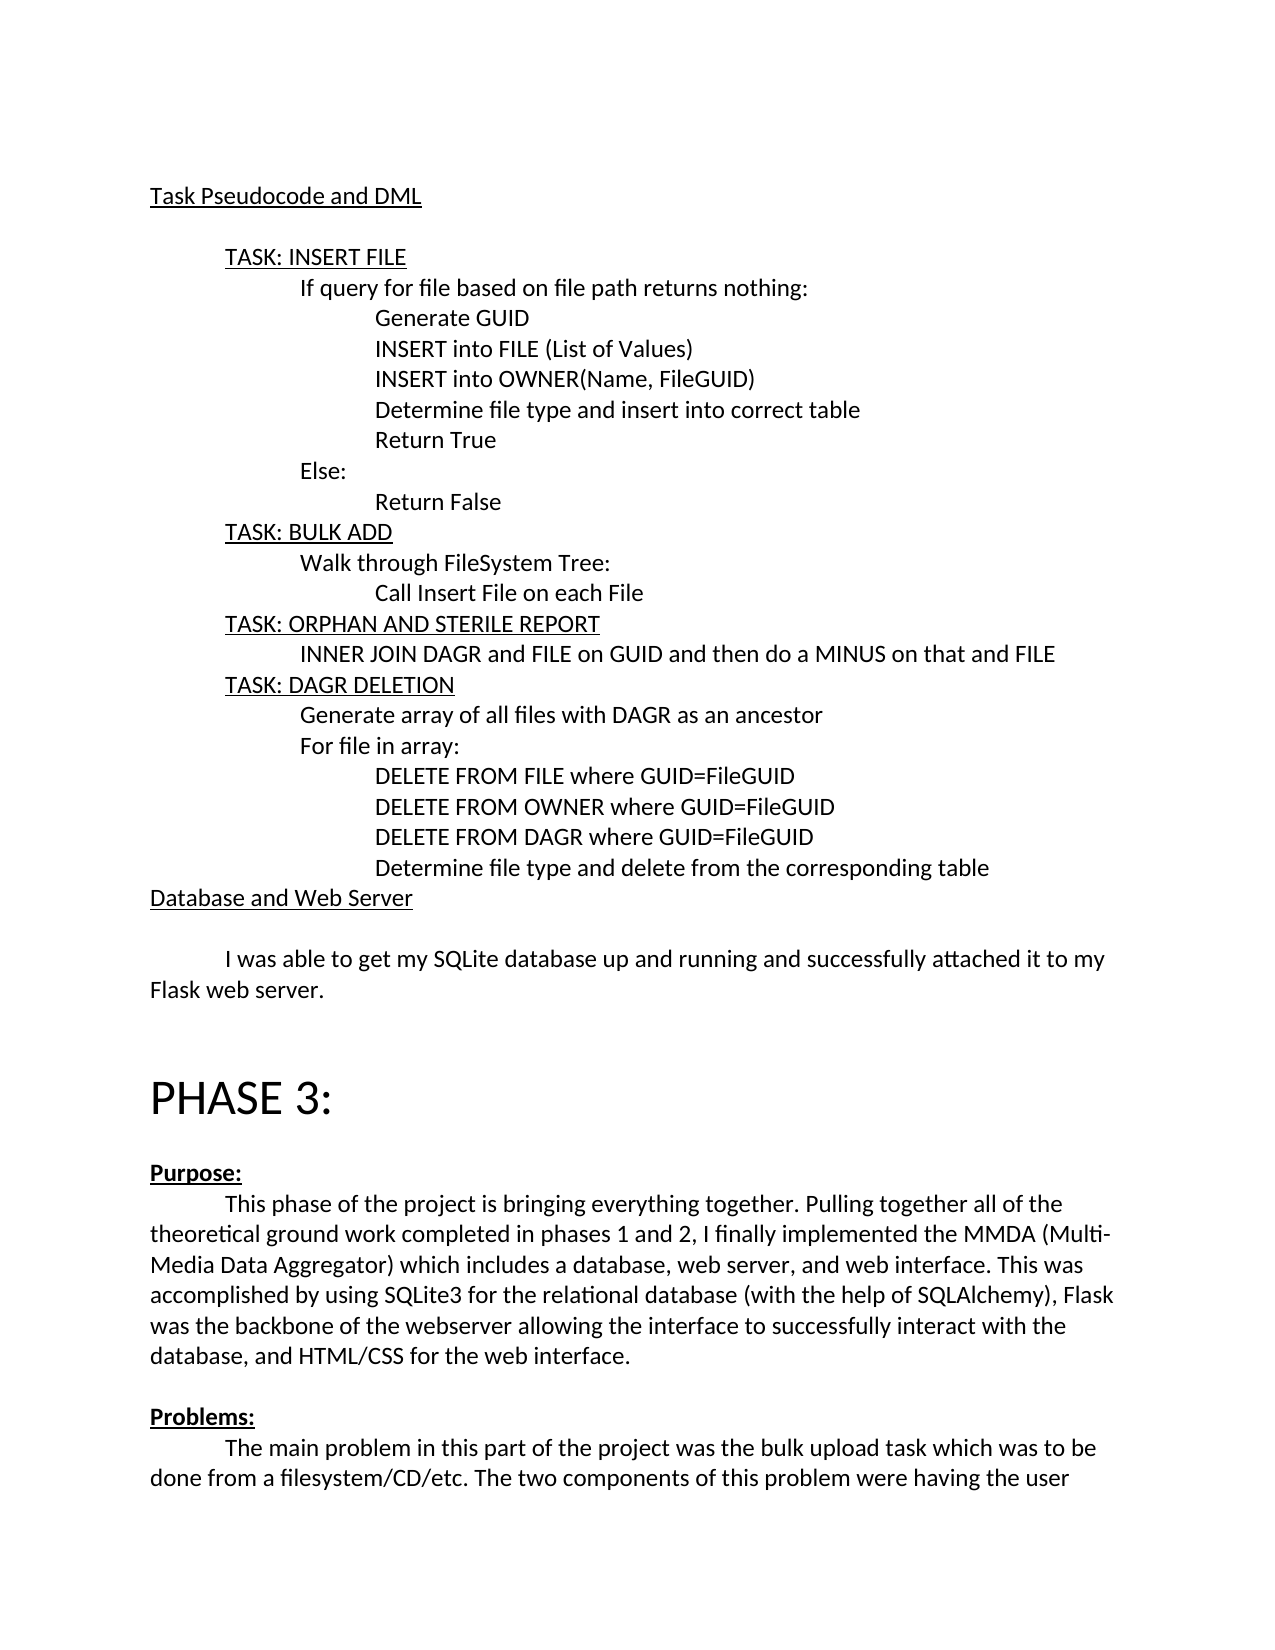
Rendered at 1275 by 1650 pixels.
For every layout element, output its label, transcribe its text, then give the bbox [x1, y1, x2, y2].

text Walk through FileSystem Tree: [150, 547, 1125, 577]
text PHASE 3: [150, 1066, 1125, 1127]
text TASK: BULK ADD [150, 516, 1125, 547]
text Task Pseudocode and DML [150, 181, 1125, 211]
text Problems: [150, 1401, 1125, 1432]
text Generate GUID [150, 303, 1125, 333]
text For file in array: [150, 730, 1125, 760]
text TASK: INSERT FILE [150, 242, 1125, 272]
text Call Insert File on each File [150, 577, 1125, 608]
text Return True [150, 425, 1125, 455]
text Determine file type and delete from the corresponding table [150, 852, 1125, 882]
text Else: [150, 455, 1125, 486]
text DELETE FROM OWNER where GUID=FileGUID [150, 791, 1125, 821]
text Return False [150, 486, 1125, 516]
text If query for file based on file path returns nothing: [150, 272, 1125, 303]
text Generate array of all files with DAGR as an ancestor [150, 699, 1125, 730]
text INSERT into OWNER(Name, FileGUID) [150, 364, 1125, 394]
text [150, 1432, 1125, 1493]
text TASK: DAGR DELETION [150, 669, 1125, 699]
text Purpose: [150, 1157, 1125, 1188]
text INNER JOIN DAGR and FILE on GUID and then do a MINUS on that and FILE [150, 638, 1125, 669]
text DELETE FROM FILE where GUID=FileGUID [150, 760, 1125, 791]
text Determine file type and insert into correct table [150, 394, 1125, 425]
text INSERT into FILE (List of Values) [150, 333, 1125, 364]
text TASK: ORPHAN AND STERILE REPORT [150, 608, 1125, 638]
text This phase of the project is bringing everything together. Pulling together all of the theoretical ground work completed in phases 1 and 2, I finally implemented the MMDA (Multi-Media Data Aggregator) which includes a database, web server, and web interface. This was accomplished by using SQLite3 for the relational database (with the help of SQLAlchemy), Flask was the backbone of the webserver allowing the interface to successfully interact with the database, and HTML/CSS for the web interface. [150, 1188, 1125, 1371]
text DELETE FROM DAGR where GUID=FileGUID [150, 821, 1125, 852]
text I was able to get my SQLite database up and running and successfully attached it to my Flask web server. [150, 943, 1125, 1004]
text Database and Web Server [150, 882, 1125, 913]
